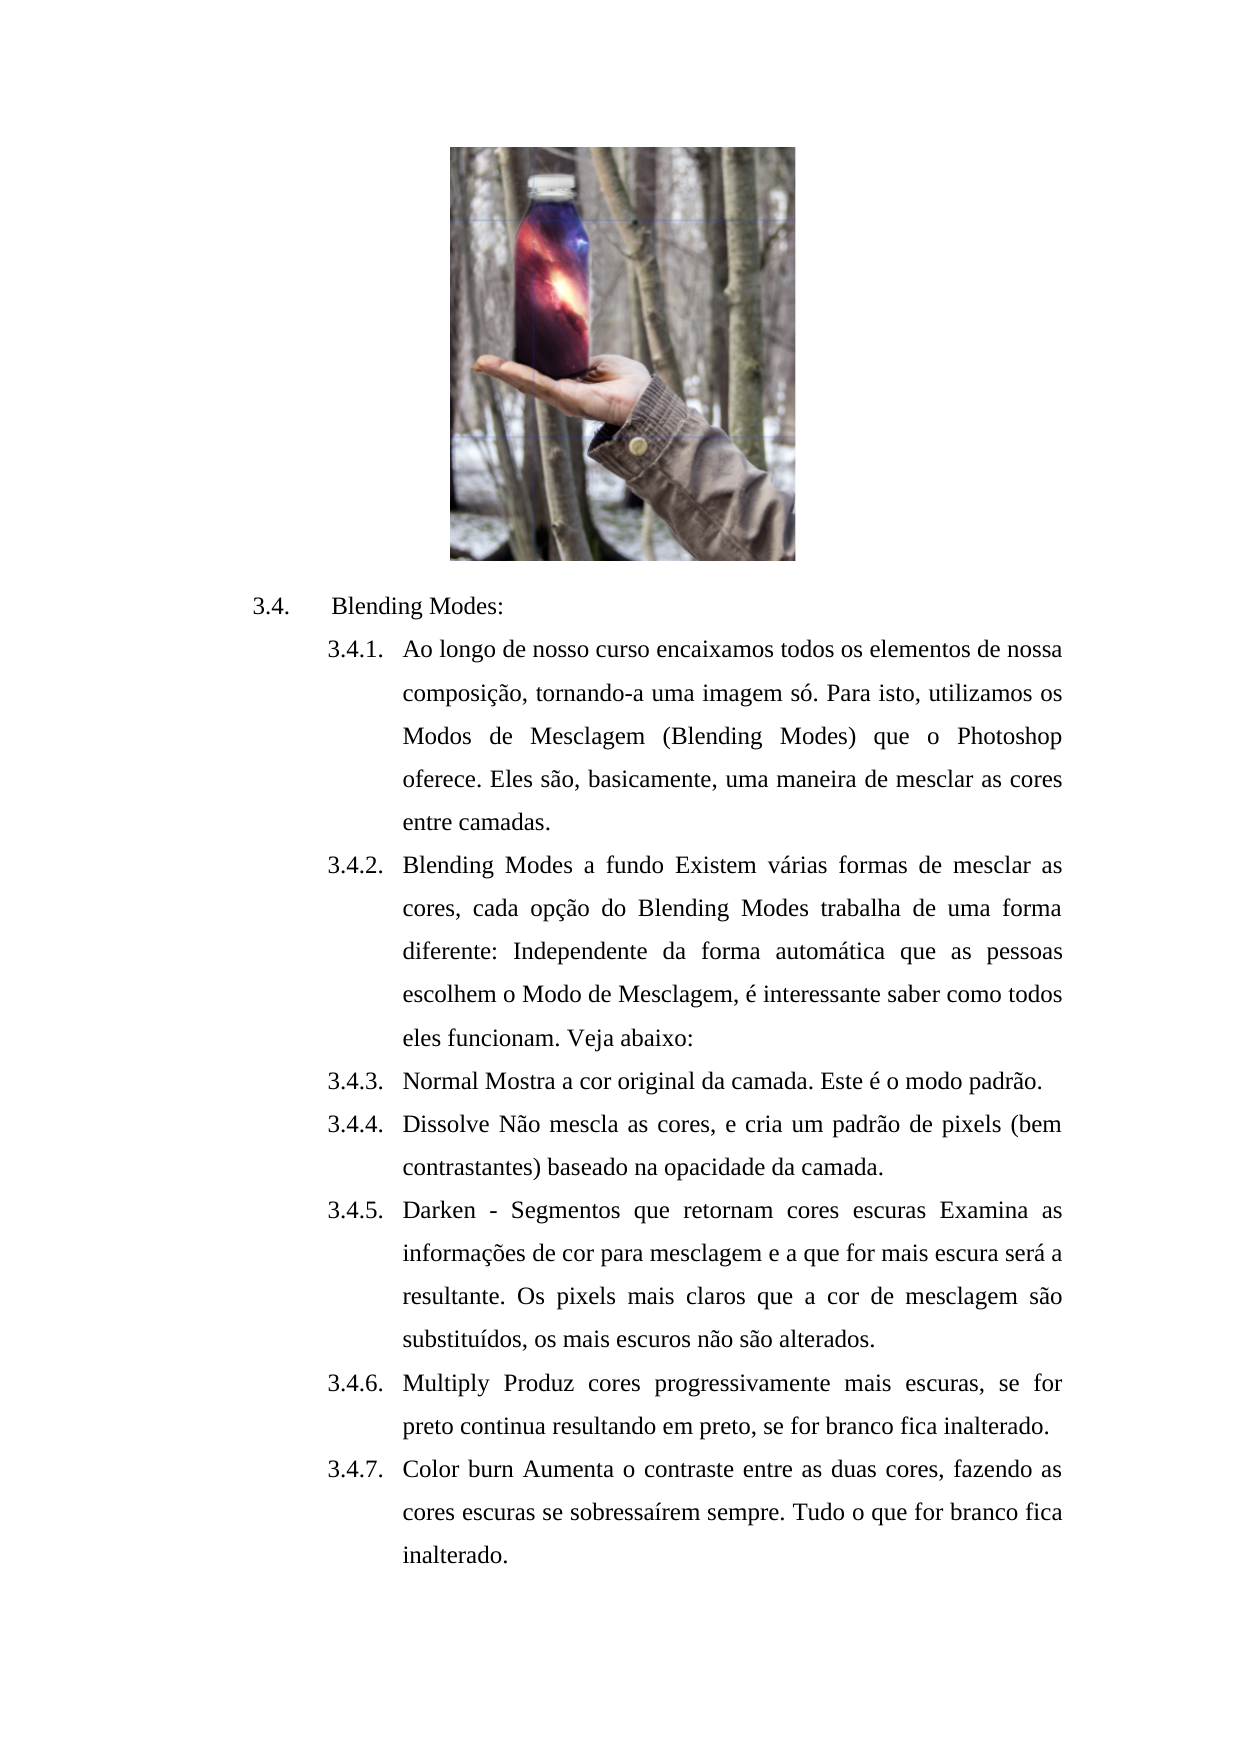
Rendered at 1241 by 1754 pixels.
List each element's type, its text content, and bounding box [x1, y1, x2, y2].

list Blending Modes a fundo Existem várias formas de mesclar as cores, cada opção do Blending Modes trabalha de uma forma diferente: Independente da forma automática que as pessoas escolhem o Modo de Mesclagem, é interessante saber como todos eles funcionam. Veja abaixo: [327, 850, 1063, 1051]
list Darken - Segmentos que retornam cores escuras Examina as informações de cor para mesclagem e a que for mais escura será a resultante. Os pixels mais claros que a cor de mesclagem são substituídos, os mais escuros não são alterados. [327, 1195, 1063, 1353]
list Normal Mostra a cor original da camada. Este é o modo padrão. [327, 1066, 1063, 1094]
list Ao longo de nosso curso encaixamos todos os elementos de nossa composição, tornando-a uma imagem só. Para isto, utilizamos os Modos de Mesclagem (Blending Modes) que o Photoshop oferece. Eles são, basicamente, uma maneira de mesclar as cores entre camadas. [327, 634, 1063, 836]
picture [450, 147, 796, 561]
list Multiply Produz cores progressivamente mais escuras, se for preto continua resultando em preto, se for branco fica inalterado. [327, 1368, 1063, 1439]
list Color burn Aumenta o contraste entre as duas cores, fazendo as cores escuras se sobressaírem sempre. Tudo o que for branco fica inalterado. [327, 1454, 1063, 1569]
list Dissolve Não mescla as cores, e cria um padrão de pixels (bem contrastantes) baseado na opacidade da camada. [327, 1109, 1063, 1181]
list Blending Modes: [252, 591, 1063, 620]
